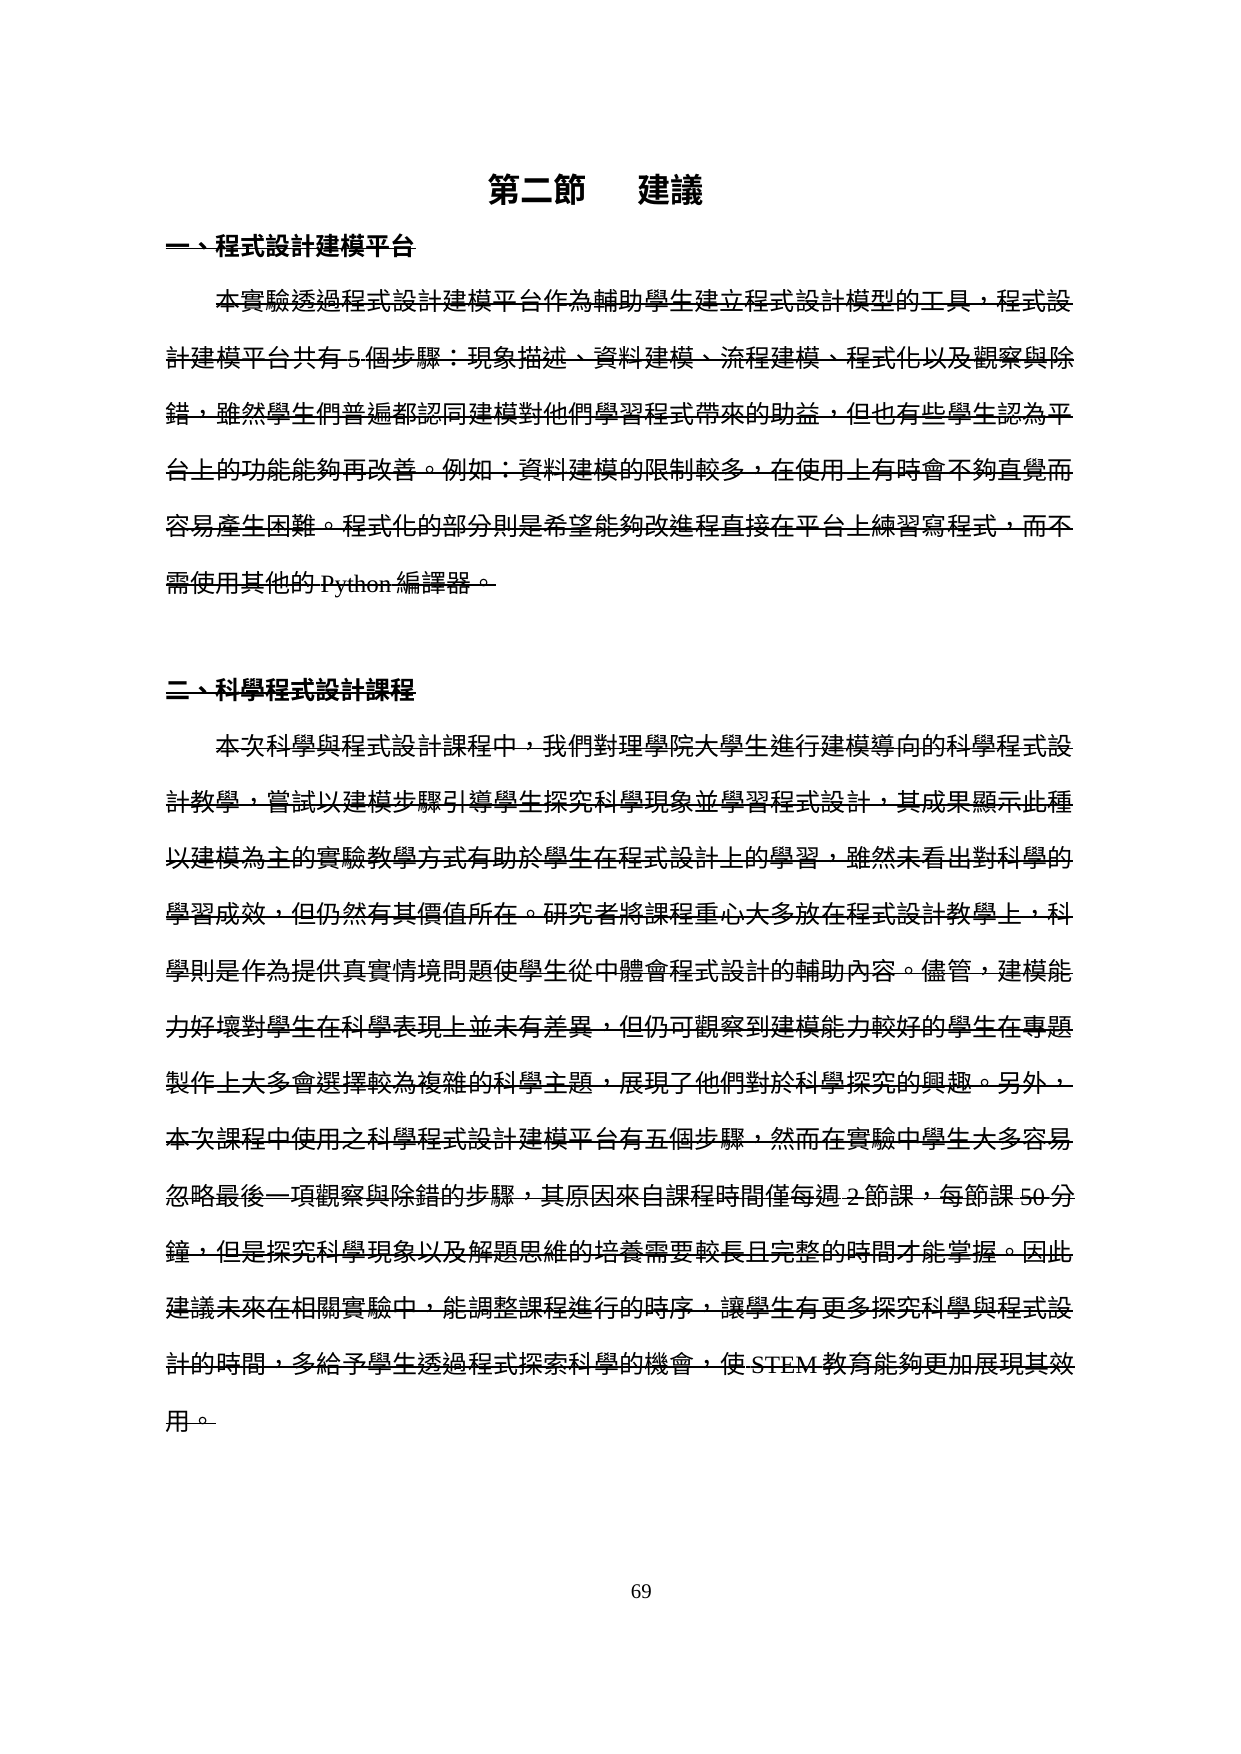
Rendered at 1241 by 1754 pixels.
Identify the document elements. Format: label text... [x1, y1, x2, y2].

text 本次科學與程式設計課程中，我們對理學院大學生進行建模導向的科學程式設計教學，嘗試以建模步驟引導學生探究科學現象並學習程式設計，其成果顯示此種以建模為主的實驗教學方式有助於學生在程式設計上的學習，雖然未看出對科學的學習成效，但仍然有其價值所在。研究者將課程重心大多放在程式設計教學上，科學則是作為提供真實情境問題使學生從中體會程式設計的輔助內容。儘管，建模能力好壞對學生在科學表現上並未有差異，但仍可觀察到建模能力較好的學生在專題製作上大多會選擇較為複雜的科學主題，展現了他們對於科學探究的興趣。另外，本次課程中使用之科學程式設計建模平台有五個步驟，然而在實驗中學生大多容易忽略最後一項觀察與除錯的步驟，其原因來自課程時間僅每週2節課，每節課50分鐘，但是探究科學現象以及解題思維的培養需要較長且完整的時間才能掌握。因此建議未來在相關實驗中，能調整課程進行的時序，讓學生有更多探究科學與程式設計的時間，多給予學生透過程式探索科學的機會，使STEM教育能夠更加展現其效用。 [165, 1199, 1075, 1366]
text 二、科學程式設計課程 [165, 670, 1075, 707]
text 本次科學與程式設計課程中，我們對理學院大學生進行建模導向的科學程式設計教學，嘗試以建模步驟引導學生探究科學現象並學習程式設計，其成果顯示此種以建模為主的實驗教學方式有助於學生在程式設計上的學習，雖然未看出對科學的學習成效，但仍然有其價值所在。研究者將課程重心大多放在程式設計教學上，科學則是作為提供真實情境問題使學生從中體會程式設計的輔助內容。儘管，建模能力好壞對學生在科學表現上並未有差異，但仍可觀察到建模能力較好的學生在專題製作上大多會選擇較為複雜的科學主題，展現了他們對於科學探究的興趣。另外，本次課程中使用之科學程式設計建模平台有五個步驟，然而在實驗中學生大多容易忽略最後一項觀察與除錯的步驟，其原因來自課程時間僅每週2節課，每節課50分鐘，但是探究科學現象以及解題思維的培養需要較長且完整的時間才能掌握。因此建議未來在相關實驗中，能調整課程進行的時序，讓學生有更多探究科學與程式設計的時間，多給予學生透過程式探索科學的機會，使STEM教育能夠更加展現其效用。 [165, 1367, 1075, 1438]
text 一、程式設計建模平台 [165, 226, 1075, 263]
text 本實驗透過程式設計建模平台作為輔助學生建立程式設計模型的工具，程式設計建模平台共有5個步驟：現象描述、資料建模、流程建模、程式化以及觀察與除錯，雖然學生們普遍都認同建模對他們學習程式帶來的助益，但也有些學生認為平台上的功能能夠再改善。例如：資料建模的限制較多，在使用上有時會不夠直覺而容易產生困難。程式化的部分則是希望能夠改進程直接在平台上練習寫程式，而不需使用其他的Python編譯器。 [165, 281, 1075, 600]
text 本次科學與程式設計課程中，我們對理學院大學生進行建模導向的科學程式設計教學，嘗試以建模步驟引導學生探究科學現象並學習程式設計，其成果顯示此種以建模為主的實驗教學方式有助於學生在程式設計上的學習，雖然未看出對科學的學習成效，但仍然有其價值所在。研究者將課程重心大多放在程式設計教學上，科學則是作為提供真實情境問題使學生從中體會程式設計的輔助內容。儘管，建模能力好壞對學生在科學表現上並未有差異，但仍可觀察到建模能力較好的學生在專題製作上大多會選擇較為複雜的科學主題，展現了他們對於科學探究的興趣。另外，本次課程中使用之科學程式設計建模平台有五個步驟，然而在實驗中學生大多容易忽略最後一項觀察與除錯的步驟，其原因來自課程時間僅每週2節課，每節課50分鐘，但是探究科學現象以及解題思維的培養需要較長且完整的時間才能掌握。因此建議未來在相關實驗中，能調整課程進行的時序，讓學生有更多探究科學與程式設計的時間，多給予學生透過程式探索科學的機會，使STEM教育能夠更加展現其效用。 [165, 726, 1075, 1198]
text 建議 [165, 151, 1075, 226]
